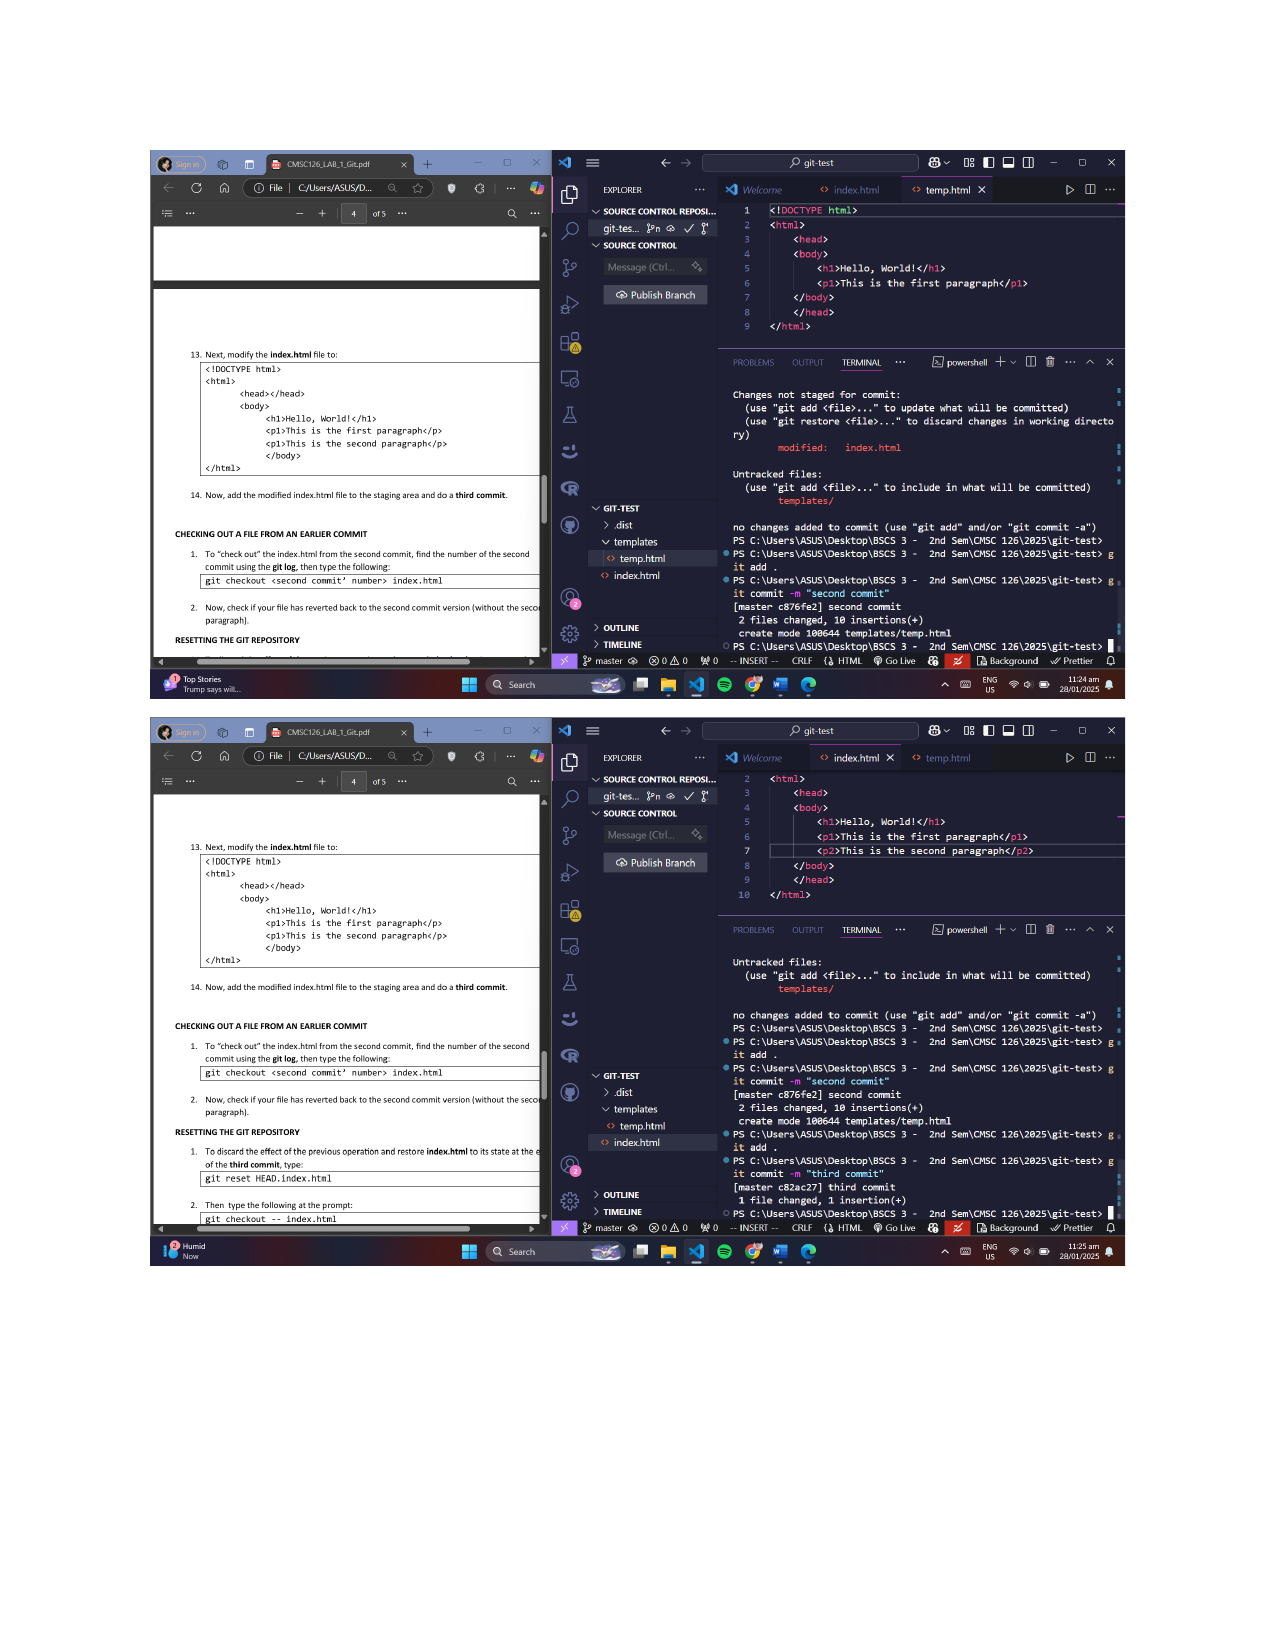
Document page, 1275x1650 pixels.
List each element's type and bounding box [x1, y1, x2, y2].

picture [150, 150, 1125, 699]
picture [150, 717, 1125, 1266]
